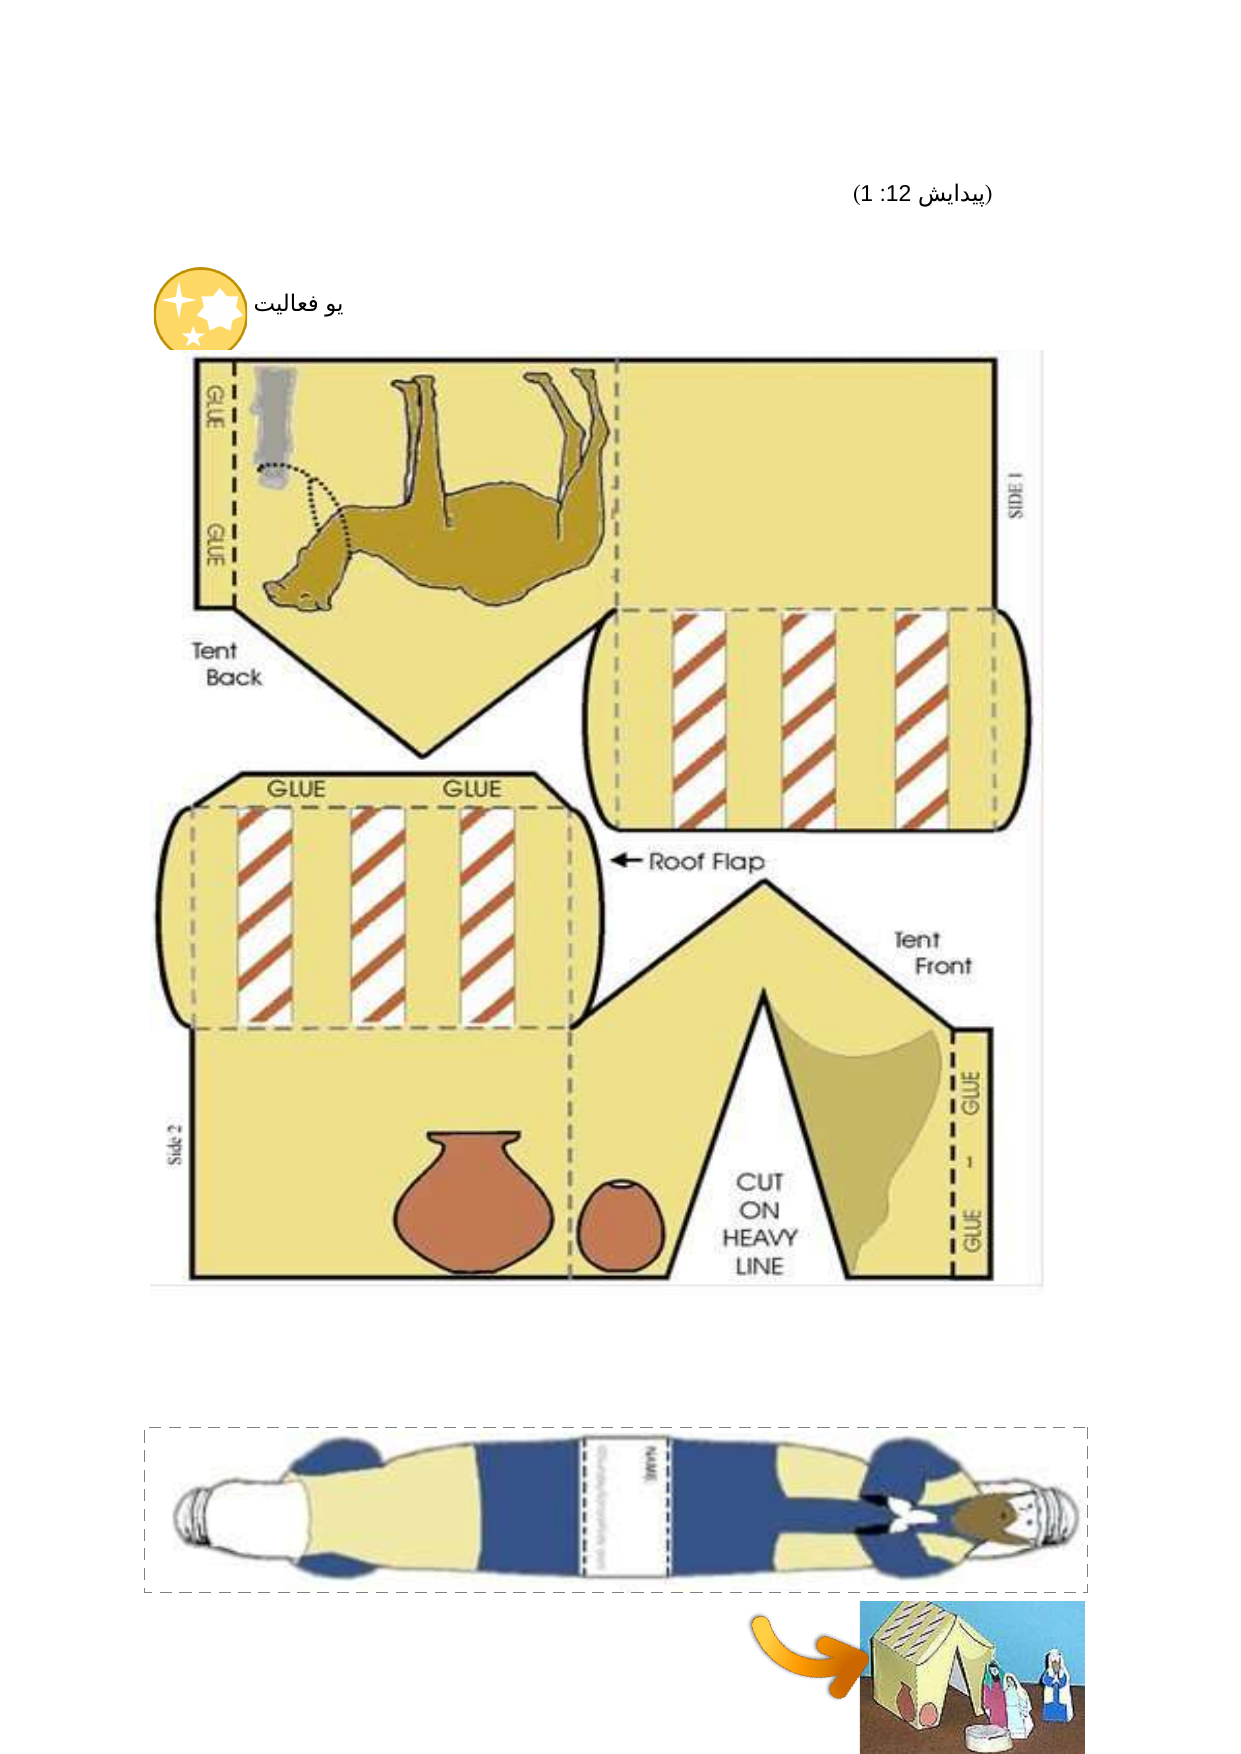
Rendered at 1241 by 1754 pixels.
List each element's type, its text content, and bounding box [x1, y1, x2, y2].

text یو فعالیت [248, 289, 1090, 316]
picture [144, 1427, 1088, 1754]
text (پیدایش 12: 1) [150, 177, 1090, 213]
picture [150, 267, 1073, 1329]
